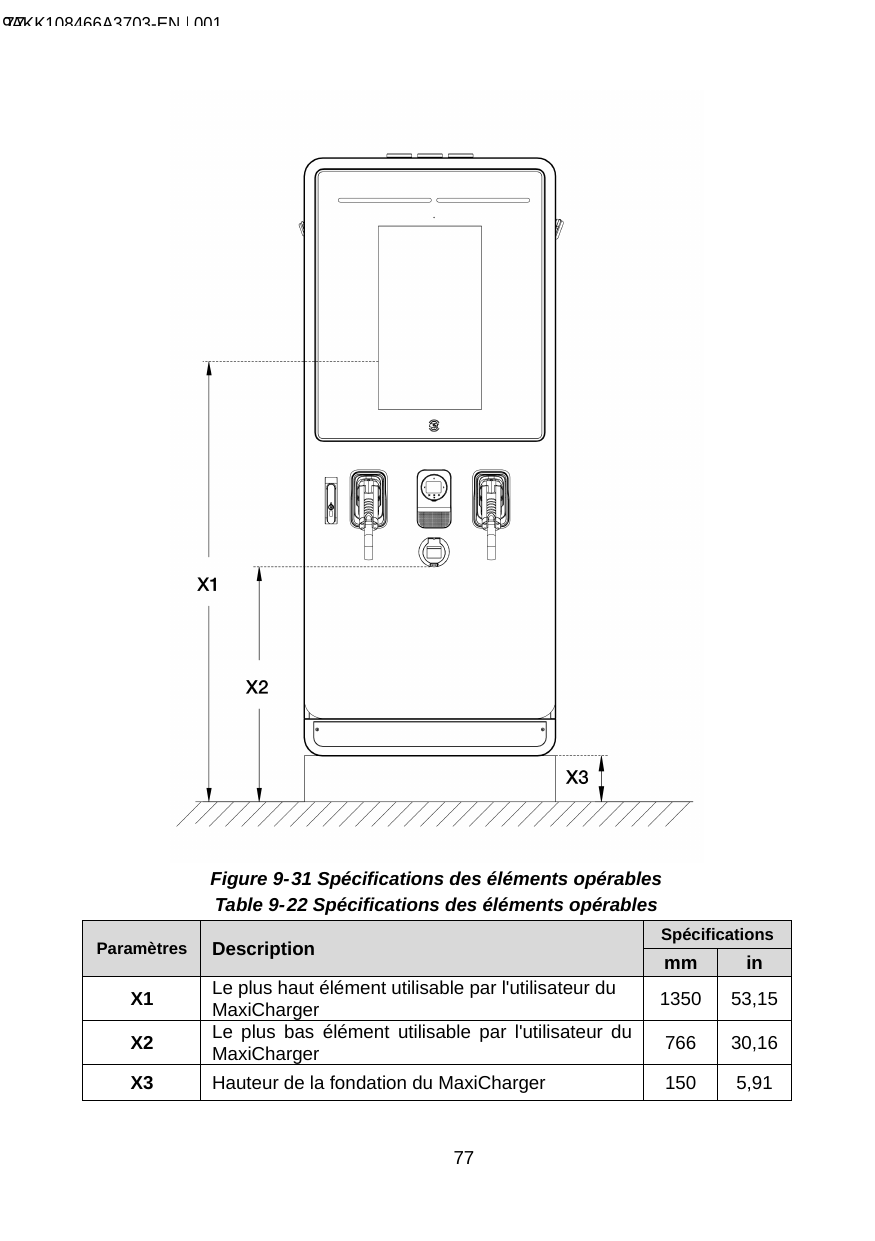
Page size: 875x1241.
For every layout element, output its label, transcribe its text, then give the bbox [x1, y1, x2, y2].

table_cell 53,15 [718, 977, 791, 1020]
table_cell X2 [83, 1021, 200, 1064]
table_header Description [201, 921, 643, 976]
table_cell 1350 [644, 977, 717, 1020]
table_cell X3 [83, 1065, 200, 1100]
table_cell Le plus haut élément utilisable par l'utilisateur du MaxiCharger [201, 977, 643, 1020]
table_cell in [718, 949, 791, 976]
picture [170, 90, 704, 863]
table_cell 30,16 [718, 1021, 791, 1064]
table_cell mm [644, 949, 717, 976]
table_cell 5,91 [718, 1065, 791, 1100]
table_cell 150 [644, 1065, 717, 1100]
table_header Paramètres [83, 921, 200, 976]
table_cell X1 [83, 977, 200, 1020]
table_header Spécifications [644, 921, 791, 948]
table_cell 766 [644, 1021, 717, 1064]
table_cell Hauteur de la fondation du MaxiCharger [201, 1065, 643, 1100]
table_cell Le plus bas élément utilisable par l'utilisateur du MaxiCharger [201, 1021, 643, 1064]
